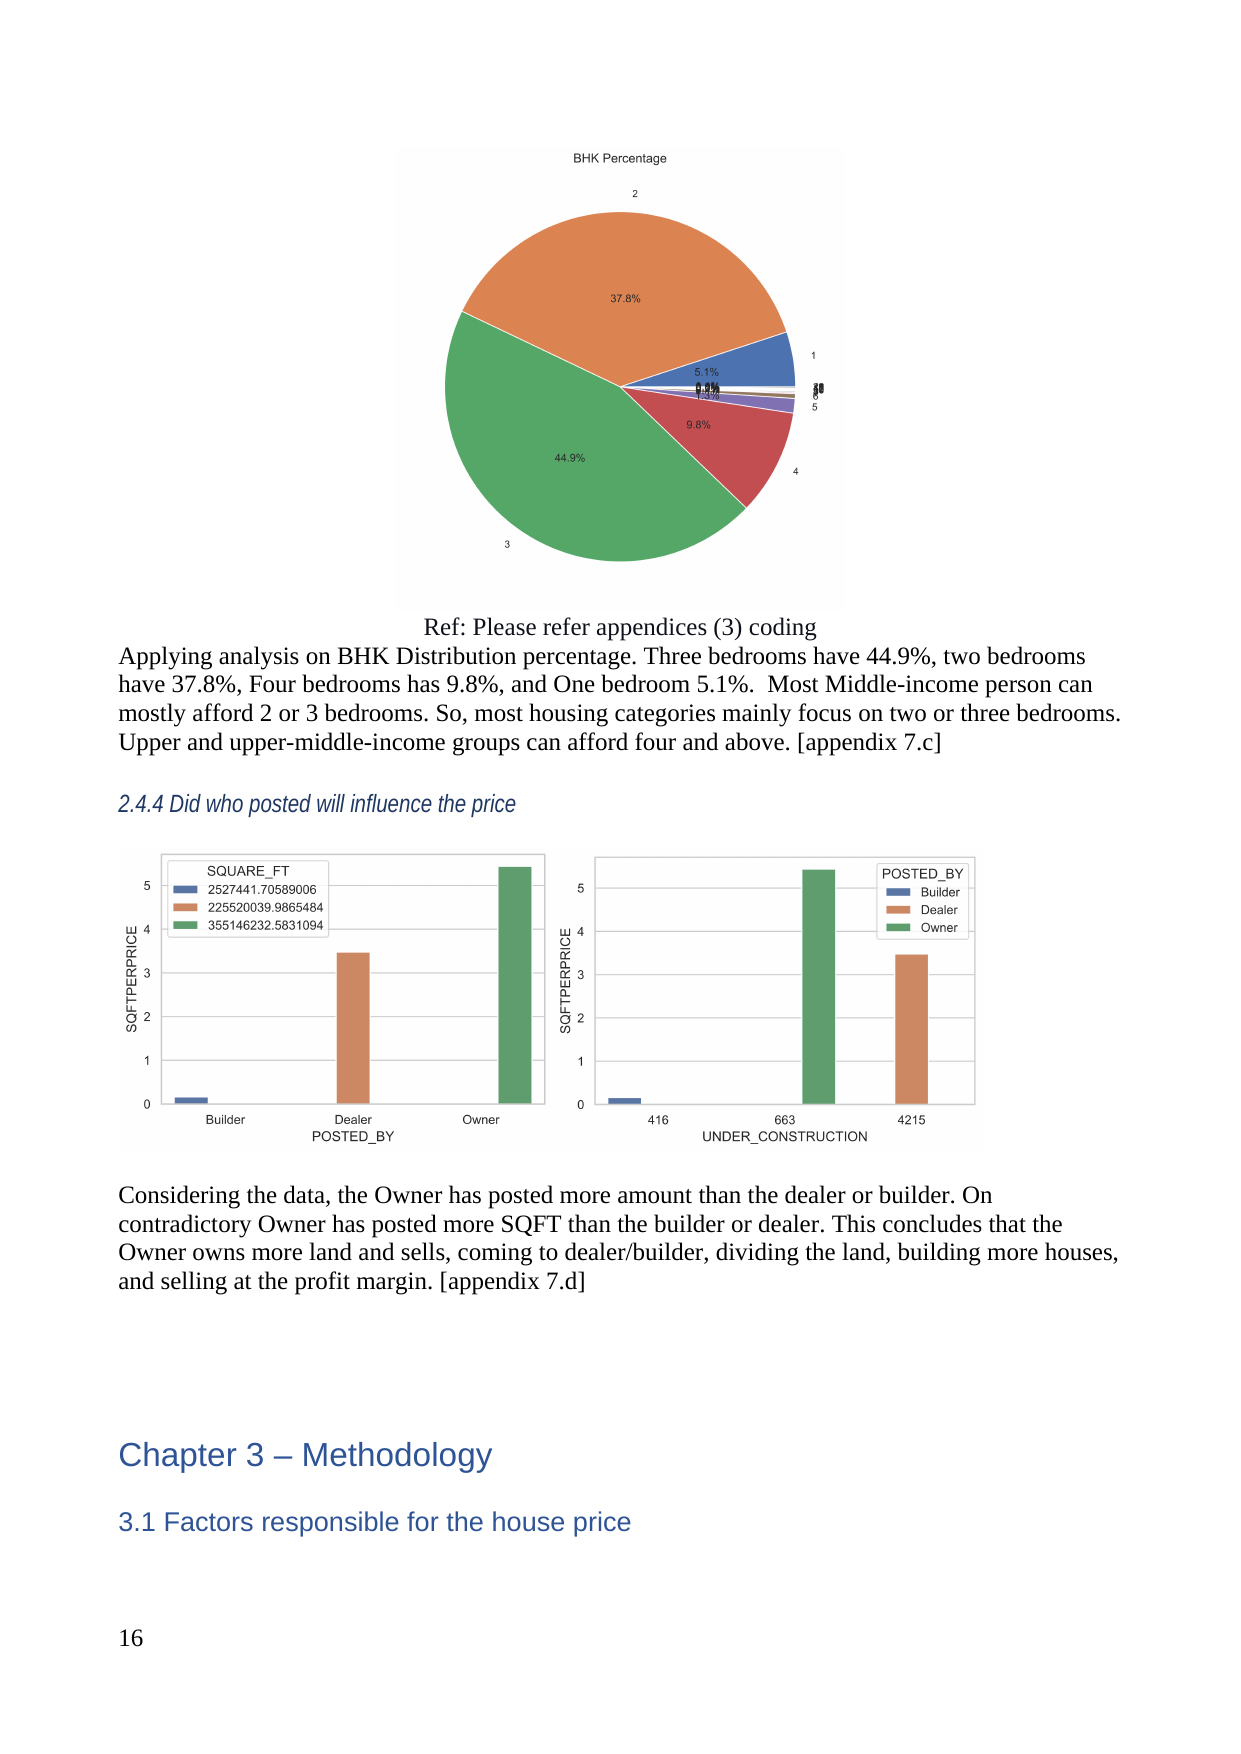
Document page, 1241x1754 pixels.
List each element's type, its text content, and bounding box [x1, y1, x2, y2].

subtitle 2.4.4 Did who posted will influence the price [118, 789, 1122, 817]
subtitle Chapter 3 – Methodology [118, 1435, 1122, 1473]
picture [118, 846, 983, 1152]
picture [394, 147, 846, 612]
text Ref: Please refer appendices (3) coding [118, 612, 1122, 641]
text Considering the data, the Owner has posted more amount than the dealer or builder. On contradictory Owner has posted more SQFT than the builder or dealer. This concludes that the Owner owns more land and sells, coming to dealer/builder, dividing the land, building more houses, and selling at the profit margin. [appendix 7.d] [118, 1180, 1122, 1295]
subtitle 3.1 Factors responsible for the house price [118, 1506, 1122, 1538]
text Applying analysis on BHK Distribution percentage. Three bedrooms have 44.9%, two bedrooms have 37.8%, Four bedrooms has 9.8%, and One bedroom 5.1%. Most Middle-income person can mostly afford 2 or 3 bedrooms. So, most housing categories mainly focus on two or three bedrooms. Upper and upper-middle-income groups can afford four and above. [appendix 7.c] [118, 641, 1122, 756]
